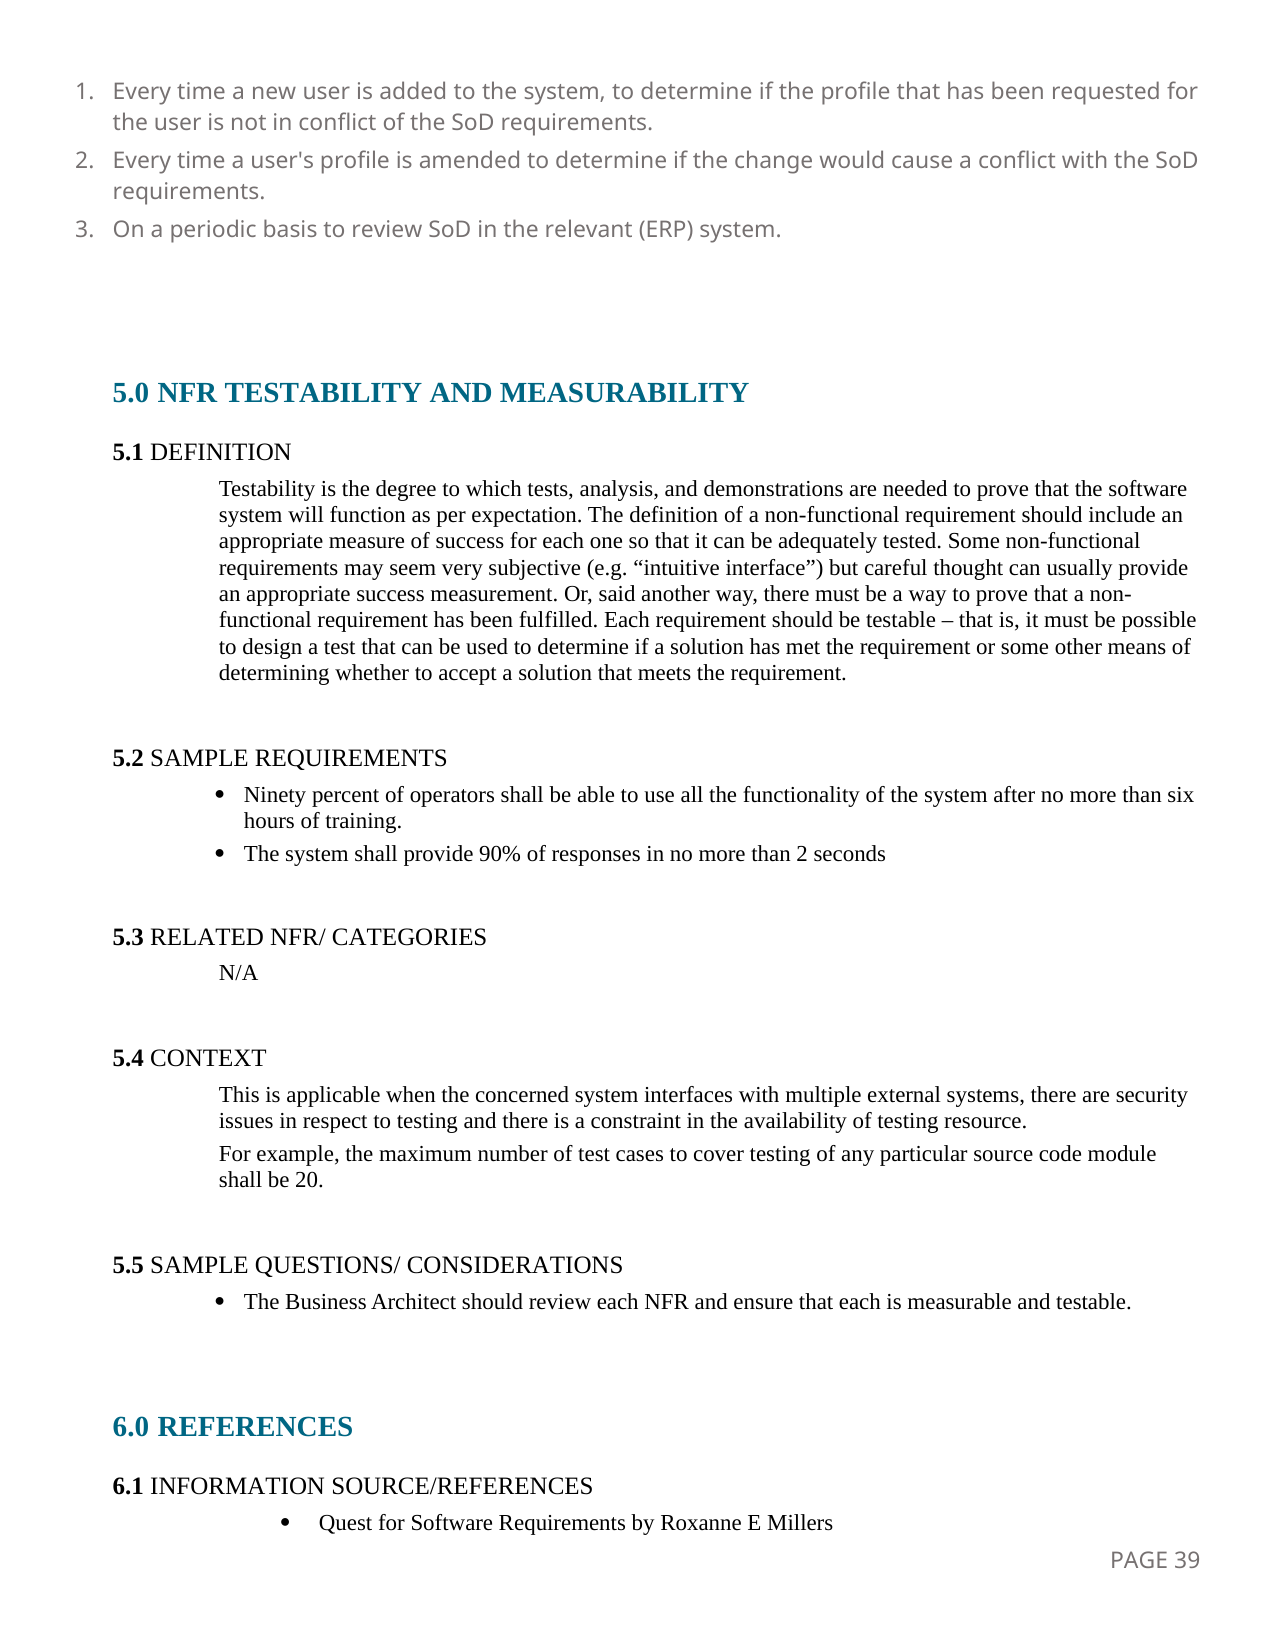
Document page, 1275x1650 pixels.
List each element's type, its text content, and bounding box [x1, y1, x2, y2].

subtitle NFR Testability and Measurability [112, 375, 1200, 408]
text N/A [219, 959, 1200, 986]
subtitle References [112, 1409, 1200, 1442]
text Testability is the degree to which tests, analysis, and demonstrations are needed to prove that the software system will function as per expectation. The definition of a non-functional requirement should include an appropriate measure of success for each one so that it can be adequately tested. Some non-functional requirements may seem very subjective (e.g. “intuitive interface”) but careful thought can usually provide an appropriate success measurement. Or, said another way, there must be a way to prove that a non-functional requirement has been fulfilled. Each requirement should be testable – that is, it must be possible to design a test that can be used to determine if a solution has met the requirement or some other means of determining whether to accept a solution that meets the requirement. [219, 475, 1200, 686]
subtitle Sample Questions/ Considerations [112, 1250, 1200, 1279]
subtitle Definition [112, 437, 1200, 466]
text For example, the maximum number of test cases to cover testing of any particular source code module shall be 20. [219, 1140, 1200, 1193]
list Quest for Software Requirements by Roxanne E Millers [281, 1509, 1200, 1535]
text This is applicable when the concerned system interfaces with multiple external systems, there are security issues in respect to testing and there is a constraint in the availability of testing resource. [219, 1081, 1200, 1134]
list Every time a new user is added to the system, to determine if the profile that has been requested for the user is not in conflict of the SoD requirements. [75, 75, 1200, 137]
subtitle Related NFR/ Categories [112, 922, 1200, 950]
subtitle Context [112, 1043, 1200, 1072]
list The system shall provide 90% of responses in no more than 2 seconds [216, 840, 1200, 866]
list The Business Architect should review each NFR and ensure that each is measurable and testable. [216, 1288, 1200, 1314]
subtitle Information Source/References [112, 1471, 1200, 1499]
list On a periodic basis to review SoD in the relevant (ERP) system. [75, 212, 1200, 244]
list Ninety percent of operators shall be able to use all the functionality of the system after no more than six hours of training. [216, 781, 1200, 834]
subtitle Sample Requirements [112, 743, 1200, 772]
list Every time a user's profile is amended to determine if the change would cause a conflict with the SoD requirements. [75, 144, 1200, 206]
